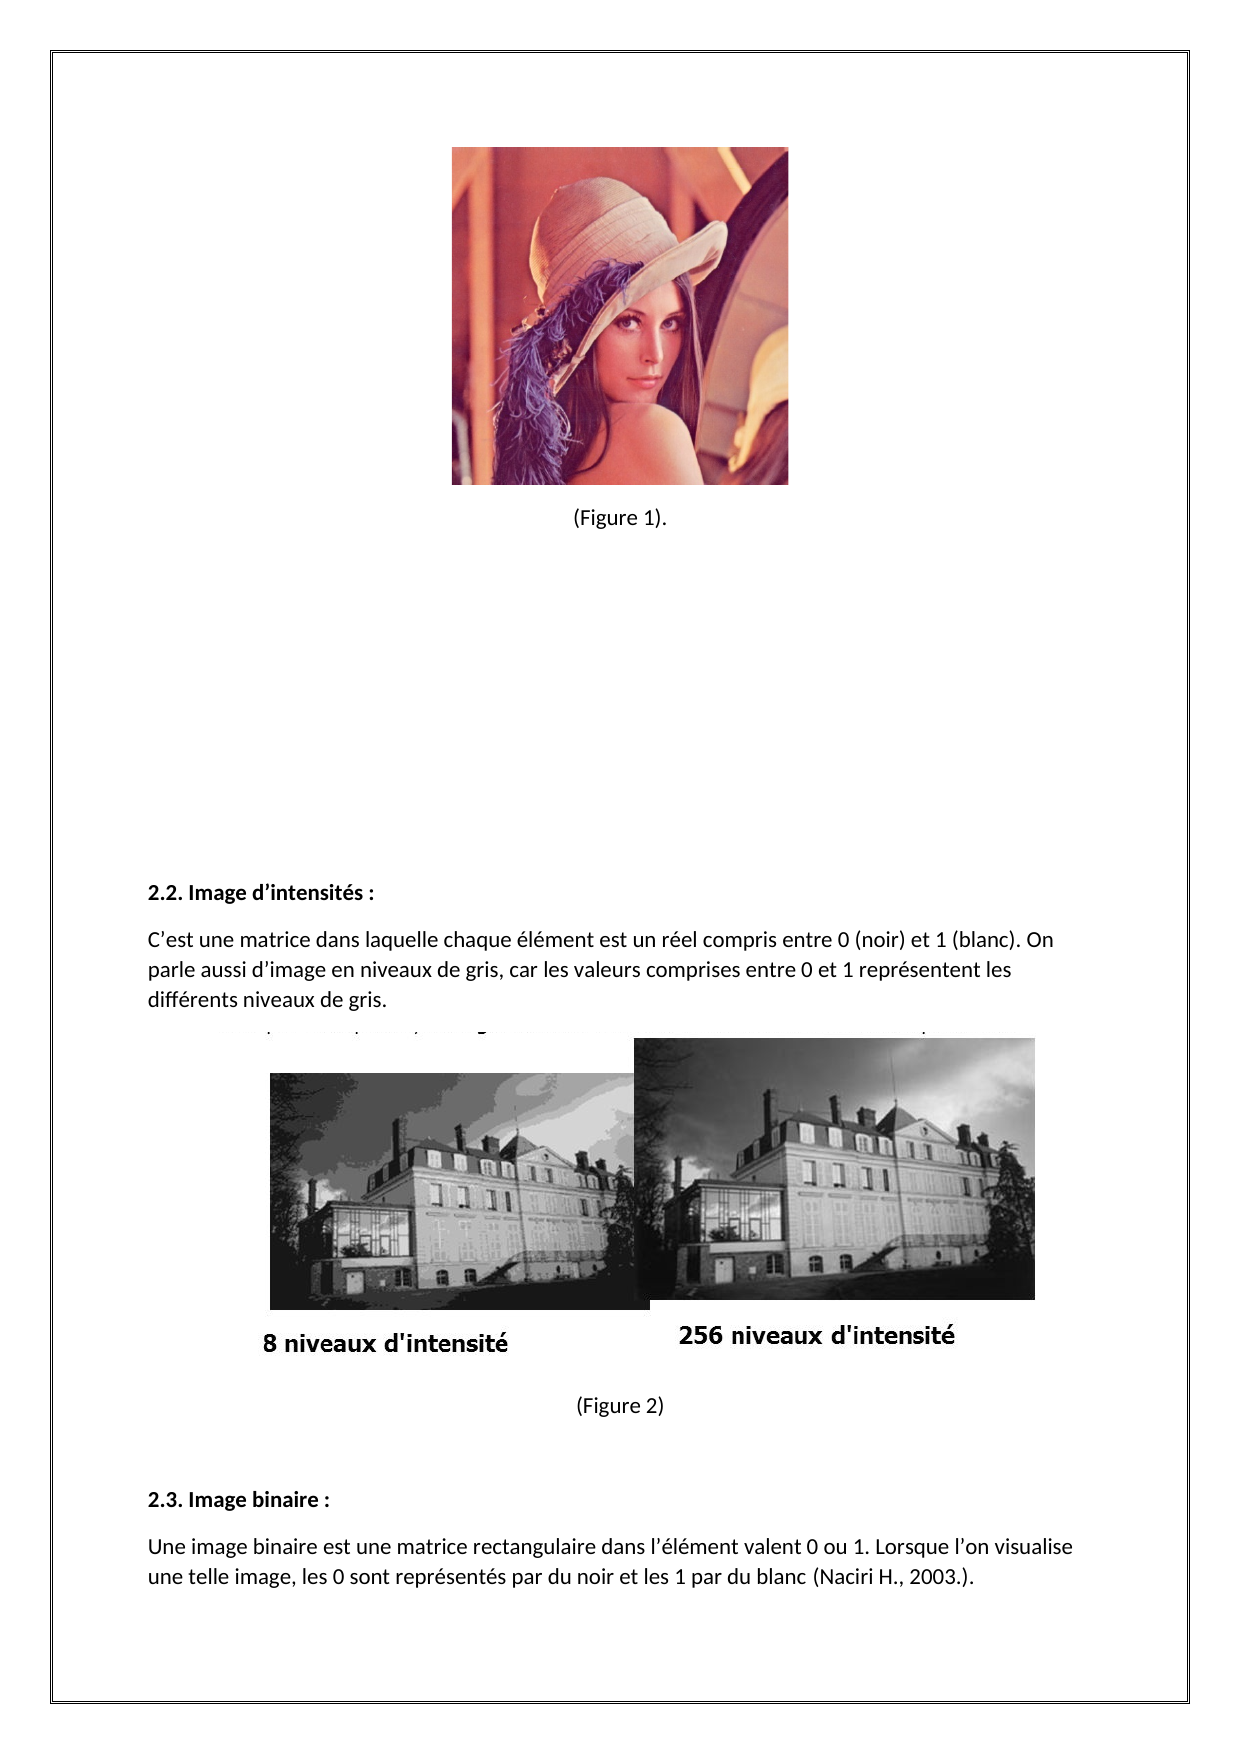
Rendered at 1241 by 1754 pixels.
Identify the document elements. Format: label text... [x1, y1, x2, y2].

text (Figure 2) [148, 1391, 1093, 1419]
picture [147, 1032, 1091, 1373]
text Une image binaire est une matrice rectangulaire dans l’élément valent 0 ou 1. Lorsque l’on visualise une telle image, les 0 sont représentés par du noir et les 1 par du blanc . [148, 1532, 1093, 1590]
text 2.3. Image binaire : [148, 1485, 1093, 1513]
text C’est une matrice dans laquelle chaque élément est un réel compris entre 0 (noir) et 1 (blanc). On parle aussi d’image en niveaux de gris, car les valeurs comprises entre 0 et 1 représentent les différents niveaux de gris. [148, 925, 1093, 1013]
text (Figure 1). [148, 503, 1093, 531]
text 2.2. Image d’intensités : [148, 878, 1093, 906]
picture [451, 147, 789, 485]
